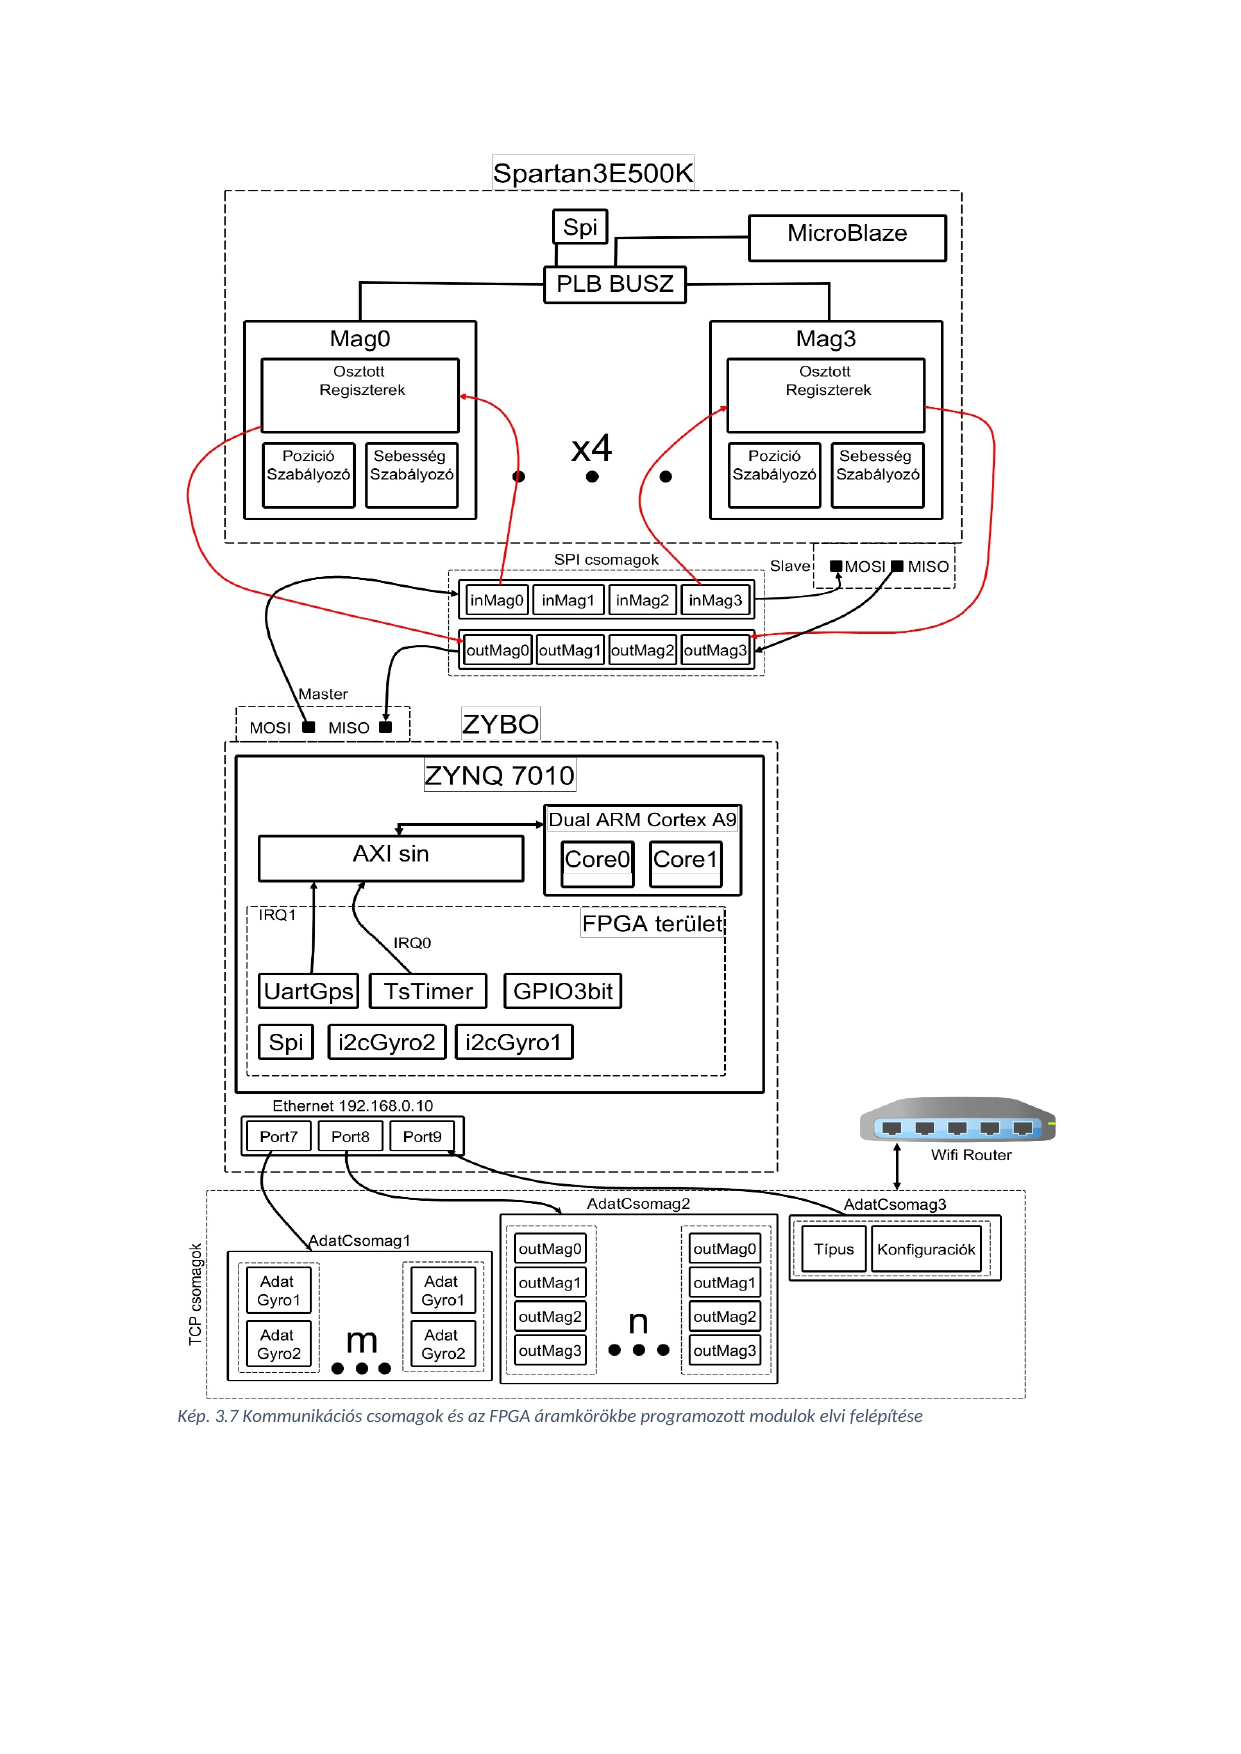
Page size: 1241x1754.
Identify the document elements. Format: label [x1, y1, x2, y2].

picture [177, 149, 1062, 1404]
